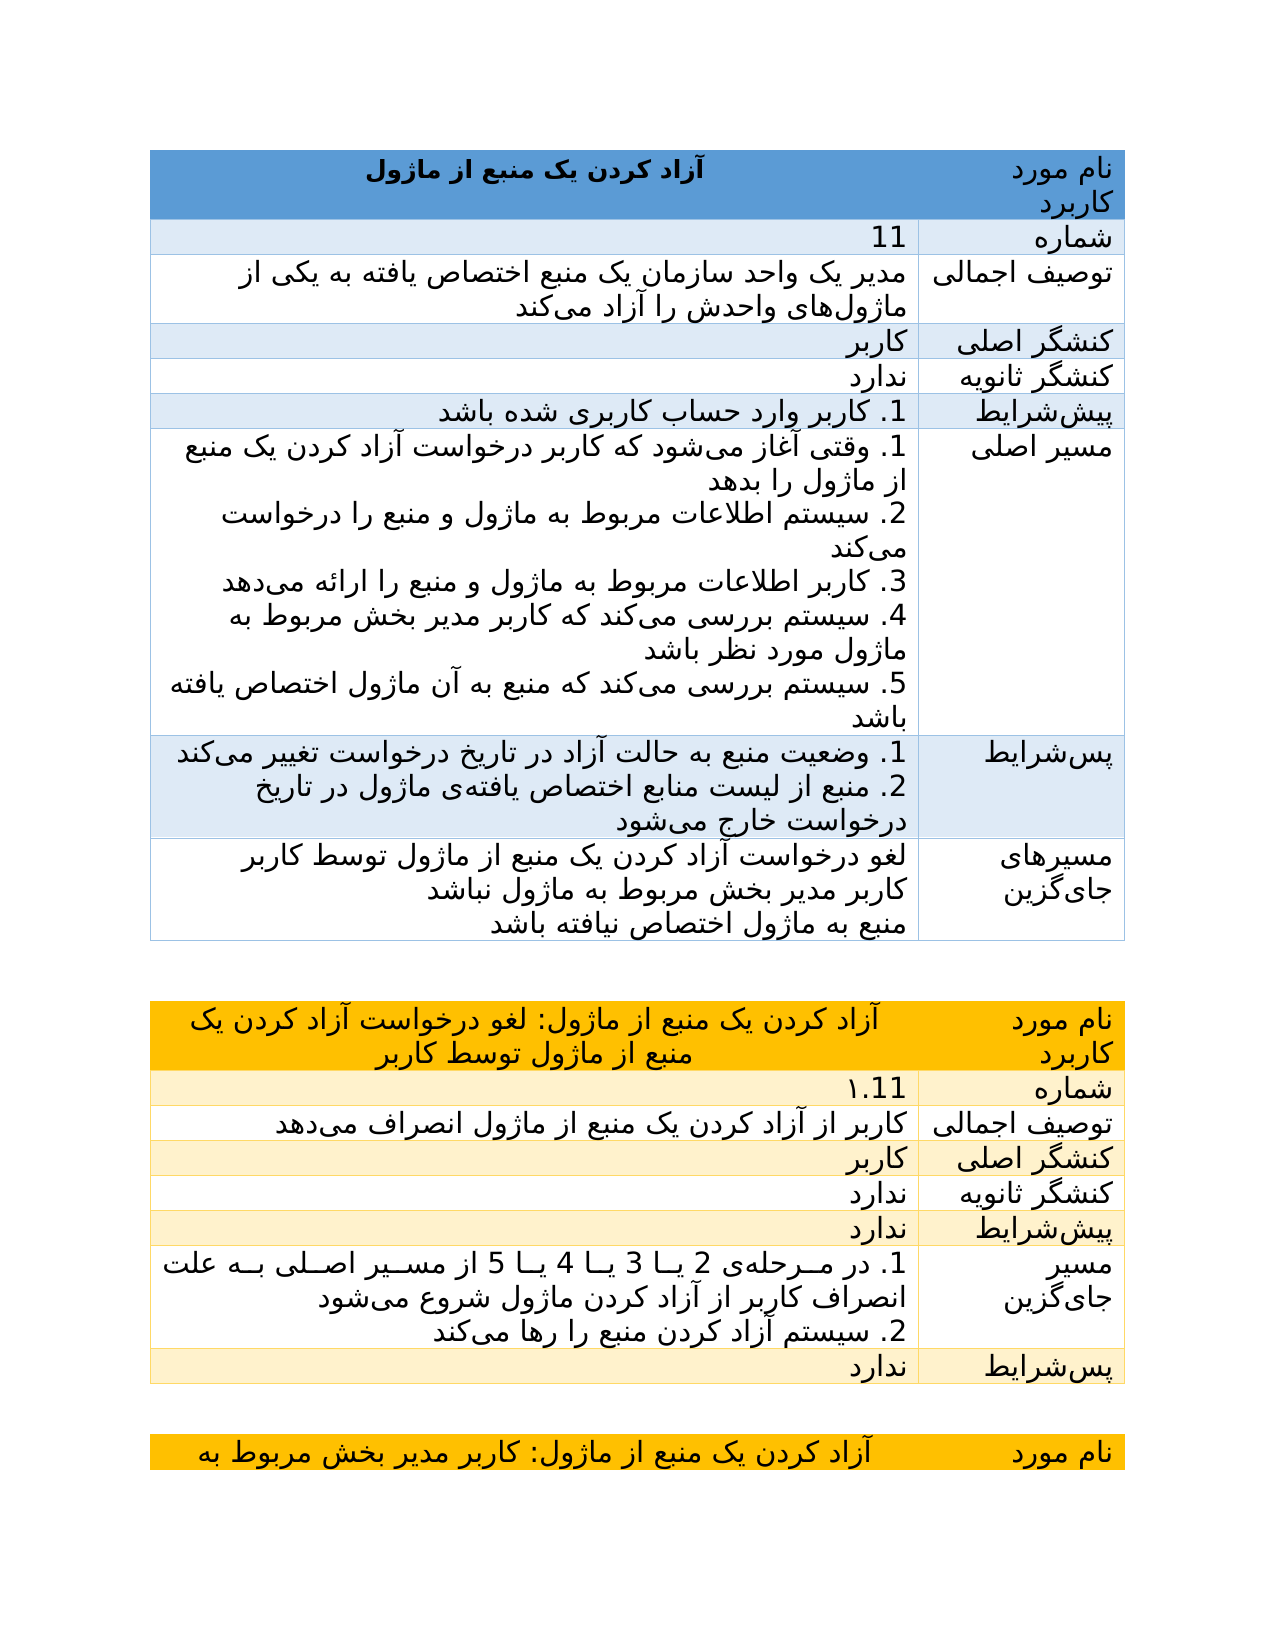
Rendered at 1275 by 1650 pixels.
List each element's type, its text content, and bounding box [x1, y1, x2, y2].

table_cell ۱.11 [151, 1071, 918, 1105]
table_cell کنشگر ثانویه [919, 1176, 1124, 1210]
table_cell پیش‌شرایط [919, 394, 1124, 428]
table_header نام مورد کاربرد [919, 151, 1124, 219]
table_cell ندارد [151, 1176, 918, 1210]
table_cell مسیرهای جای‌گزین [919, 839, 1124, 940]
table_cell مسیر اصلی [919, 429, 1124, 734]
table_cell شماره [919, 1071, 1124, 1105]
table_cell توصیف اجمالی [919, 1106, 1124, 1140]
table_cell کنشگر اصلی [919, 1141, 1124, 1175]
table_cell ندارد [151, 1211, 918, 1245]
table_cell 1. وقتی آغاز می‌شود که کاربر درخواست آزاد کردن یک منبع از ماژول را بدهد 2. سیستم اطلاعات مربوط به ماژول و منبع را درخواست می‌کند 3. کاربر اطلاعات مربوط به ماژول و منبع را ارائه می‌دهد 4. سیستم بررسی می‌کند که کاربر مدیر بخش مربوط به ماژول مورد نظر باشد 5. سیستم بررسی می‌کند که منبع به آن ماژول اختصاص یافته باشد [151, 429, 918, 734]
table_header آزاد کردن یک منبع از ماژول [151, 151, 918, 219]
table_cell لغو درخواست آزاد کردن یک منبع از ماژول توسط کاربر کاربر مدیر بخش مربوط به ماژول نباشد منبع به ماژول اختصاص نیافته باشد [151, 839, 918, 940]
table_cell پس‌شرایط [919, 736, 1124, 837]
table_cell مدیر یک واحد سازمان یک منبع اختصاص یافته به یکی از ماژول‌های واحدش را آزاد می‌کند [151, 255, 918, 323]
table_cell توصیف اجمالی [919, 255, 1124, 323]
table_cell کاربر از آزاد کردن یک منبع از ماژول انصراف می‌دهد [151, 1106, 918, 1140]
table_header آزاد کردن یک منبع از ماژول: لغو درخواست آزاد کردن یک منبع از ماژول توسط کاربر [151, 1002, 918, 1070]
table_cell 1. در مرحله‌ی 2 یا 3 یا 4 یا 5 از مسیر اصلی به علت انصراف کاربر از آزاد کردن ماژول شروع می‌شود 2. سیستم آزاد کردن منبع را رها می‌کند [151, 1246, 918, 1348]
table_cell 11 [151, 220, 918, 254]
table_cell پیش‌شرایط [919, 1211, 1124, 1245]
table_cell ندارد [151, 1349, 918, 1383]
table_header نام مورد کاربرد [919, 1002, 1124, 1070]
table_cell کنشگر اصلی [919, 324, 1124, 358]
table_cell مسیر جای‌گزین [919, 1246, 1124, 1348]
table_cell ندارد [151, 359, 918, 393]
table_cell شماره [919, 220, 1124, 254]
table_cell کاربر [151, 1141, 918, 1175]
table_header نام مورد کاربرد [919, 1435, 1124, 1469]
table_cell 1. وضعیت منبع به حالت آزاد در تاریخ درخواست تغییر می‌کند 2. منبع از لیست منابع اختصاص یافته‌ی ماژول در تاریخ درخواست خارج می‌شود [151, 736, 918, 837]
table_cell 1. کاربر وارد حساب کاربری شده باشد [151, 394, 918, 428]
table_cell کنشگر ثانویه [919, 359, 1124, 393]
table_cell پس‌شرایط [919, 1349, 1124, 1383]
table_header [151, 1435, 918, 1469]
table_cell کاربر [151, 324, 918, 358]
